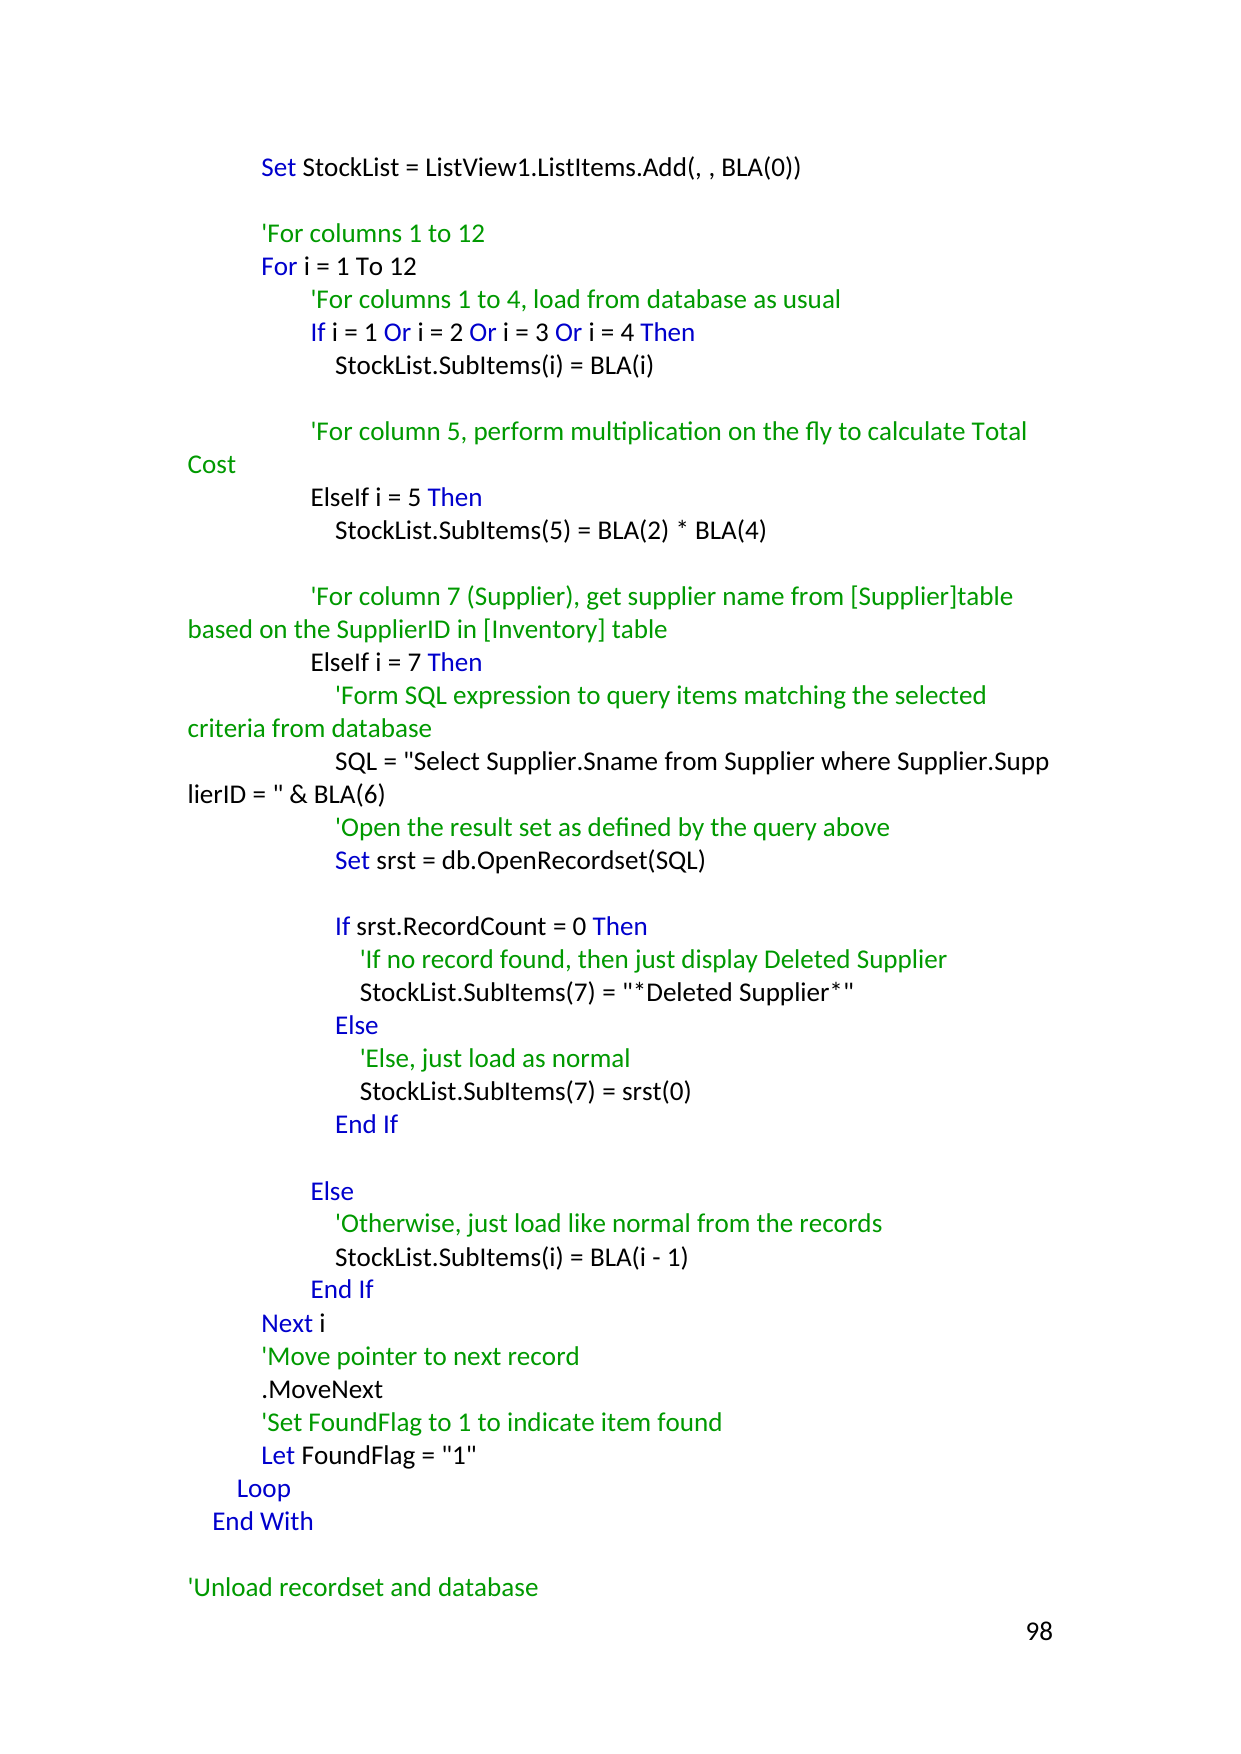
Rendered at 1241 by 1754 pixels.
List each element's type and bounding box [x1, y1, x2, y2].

text [187, 150, 1053, 1603]
